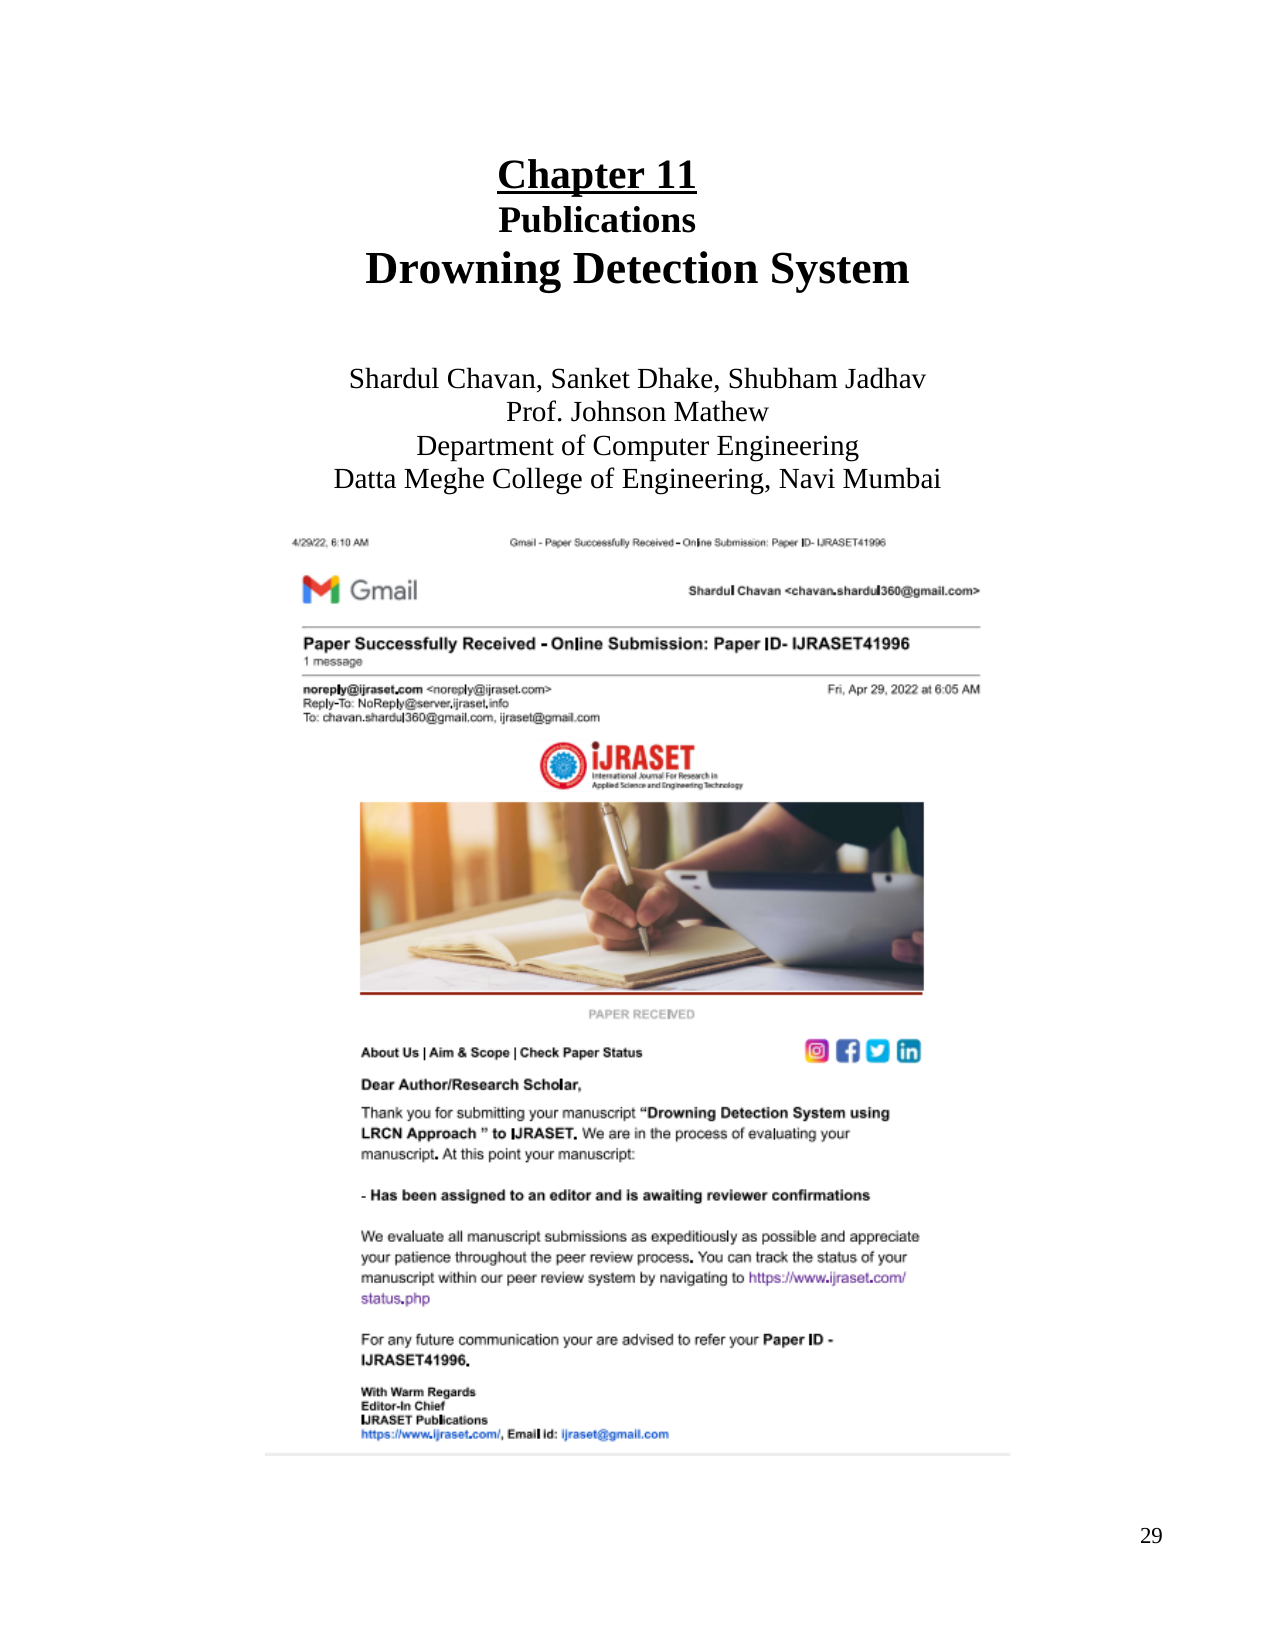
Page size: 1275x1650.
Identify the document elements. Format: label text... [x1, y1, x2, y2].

subtitle Chapter 11 [112, 150, 1081, 198]
text Prof. Johnson Mathew [112, 394, 1162, 428]
text Department of Computer Engineering [112, 428, 1162, 461]
text Datta Meghe College of Engineering, Navi Mumbai [112, 461, 1162, 495]
subtitle Publications [112, 198, 1081, 241]
text Drowning Detection System [112, 241, 1162, 294]
text Shardul Chavan, Sanket Dhake, Shubham Jadhav [112, 361, 1162, 394]
picture [264, 528, 1011, 1456]
